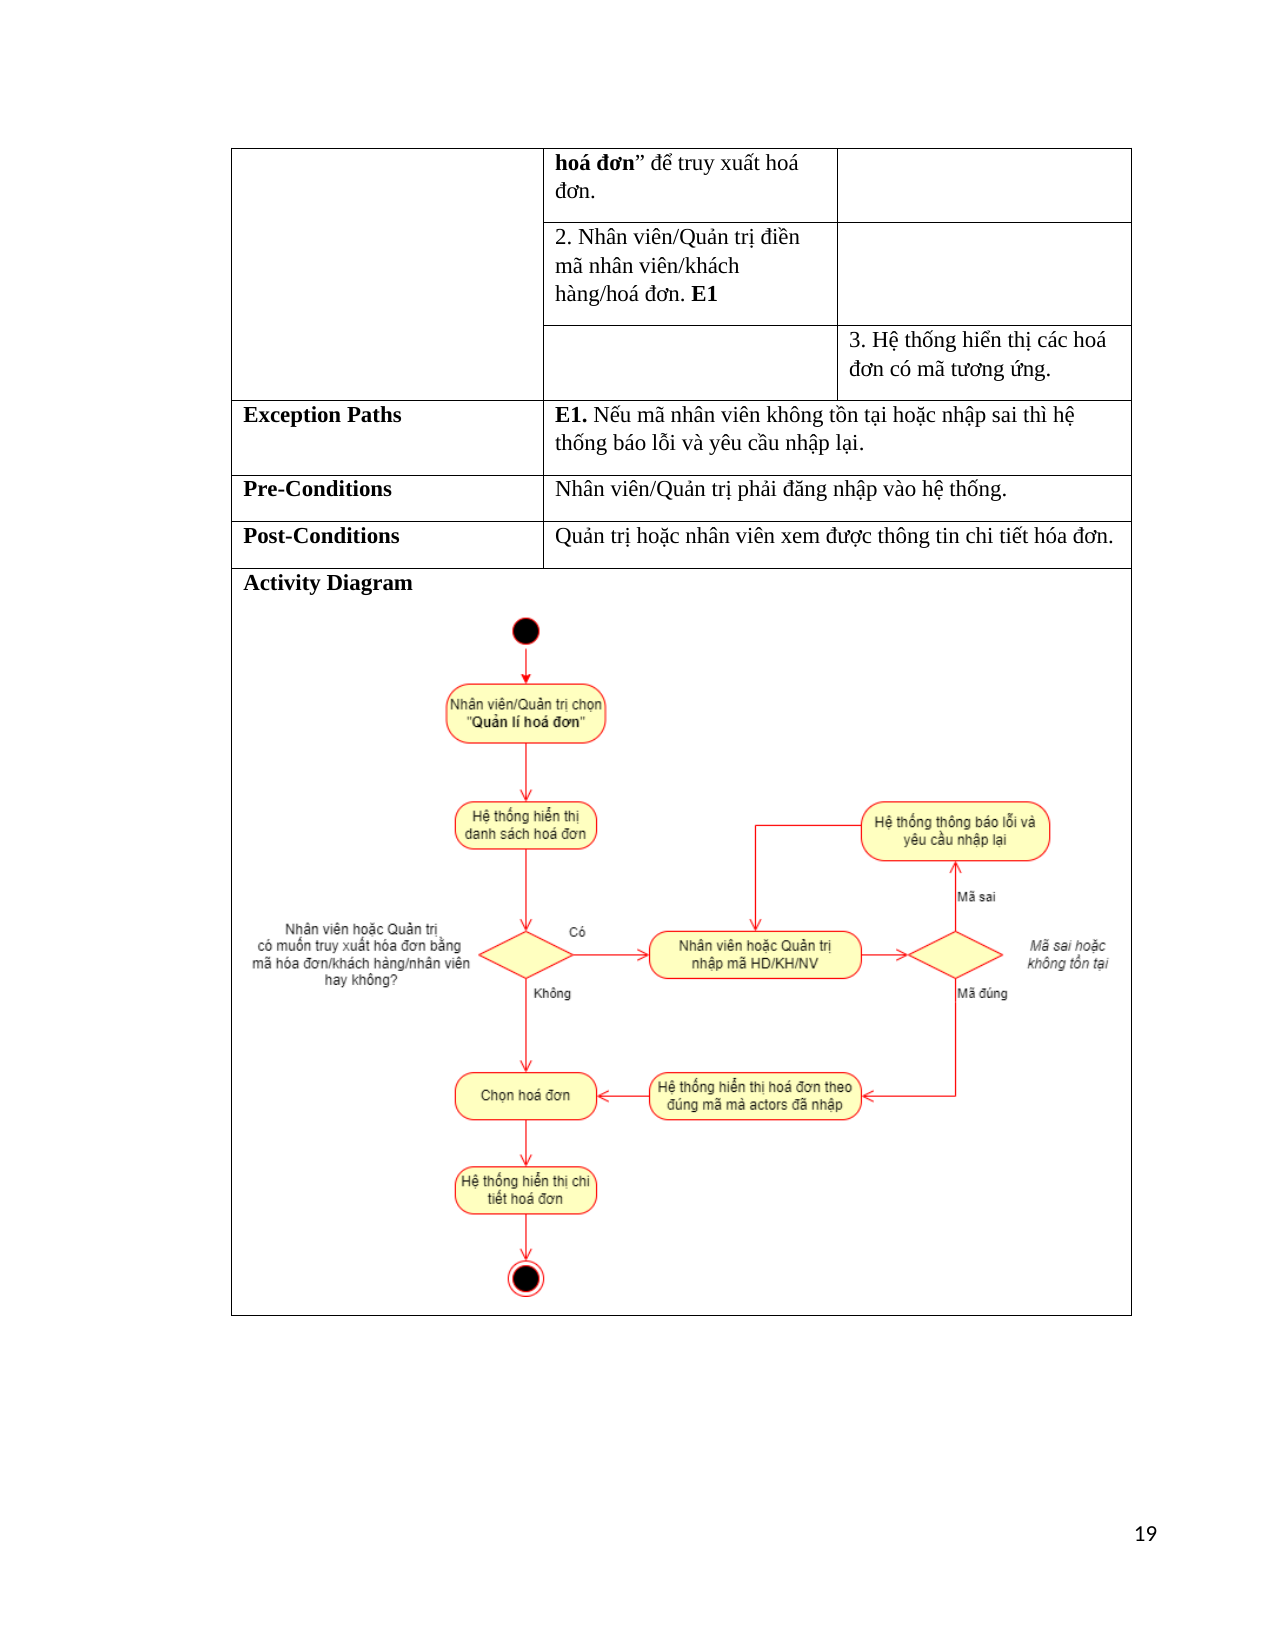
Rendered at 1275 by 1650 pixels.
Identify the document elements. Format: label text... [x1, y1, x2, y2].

table_cell Quản trị hoặc nhân viên xem được thông tin chi tiết hóa đơn. [544, 522, 1131, 568]
table_cell Post-Conditions [232, 522, 543, 568]
table_cell Pre-Conditions [232, 476, 543, 521]
table_cell [838, 223, 1131, 325]
table_cell E1. Nếu mã nhân viên không tồn tại hoặc nhập sai thì hệ thống báo lỗi và yêu cầu nhập lại. [544, 401, 1131, 474]
table_cell Nhân viên/Quản trị phải đăng nhập vào hệ thống. [544, 476, 1131, 521]
table_cell 3. Hệ thống hiển thị các hoá đơn có mã tương ứng. [838, 326, 1131, 400]
picture [243, 613, 1121, 1297]
table_cell Activity Diagram [232, 569, 1131, 1315]
table_cell [838, 149, 1131, 222]
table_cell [544, 149, 837, 222]
table_cell [544, 326, 837, 400]
table_cell 2. Nhân viên/Quản trị điền mã nhân viên/khách hàng/hoá đơn. E1 [544, 223, 837, 325]
table_cell Exception Paths [232, 401, 543, 474]
